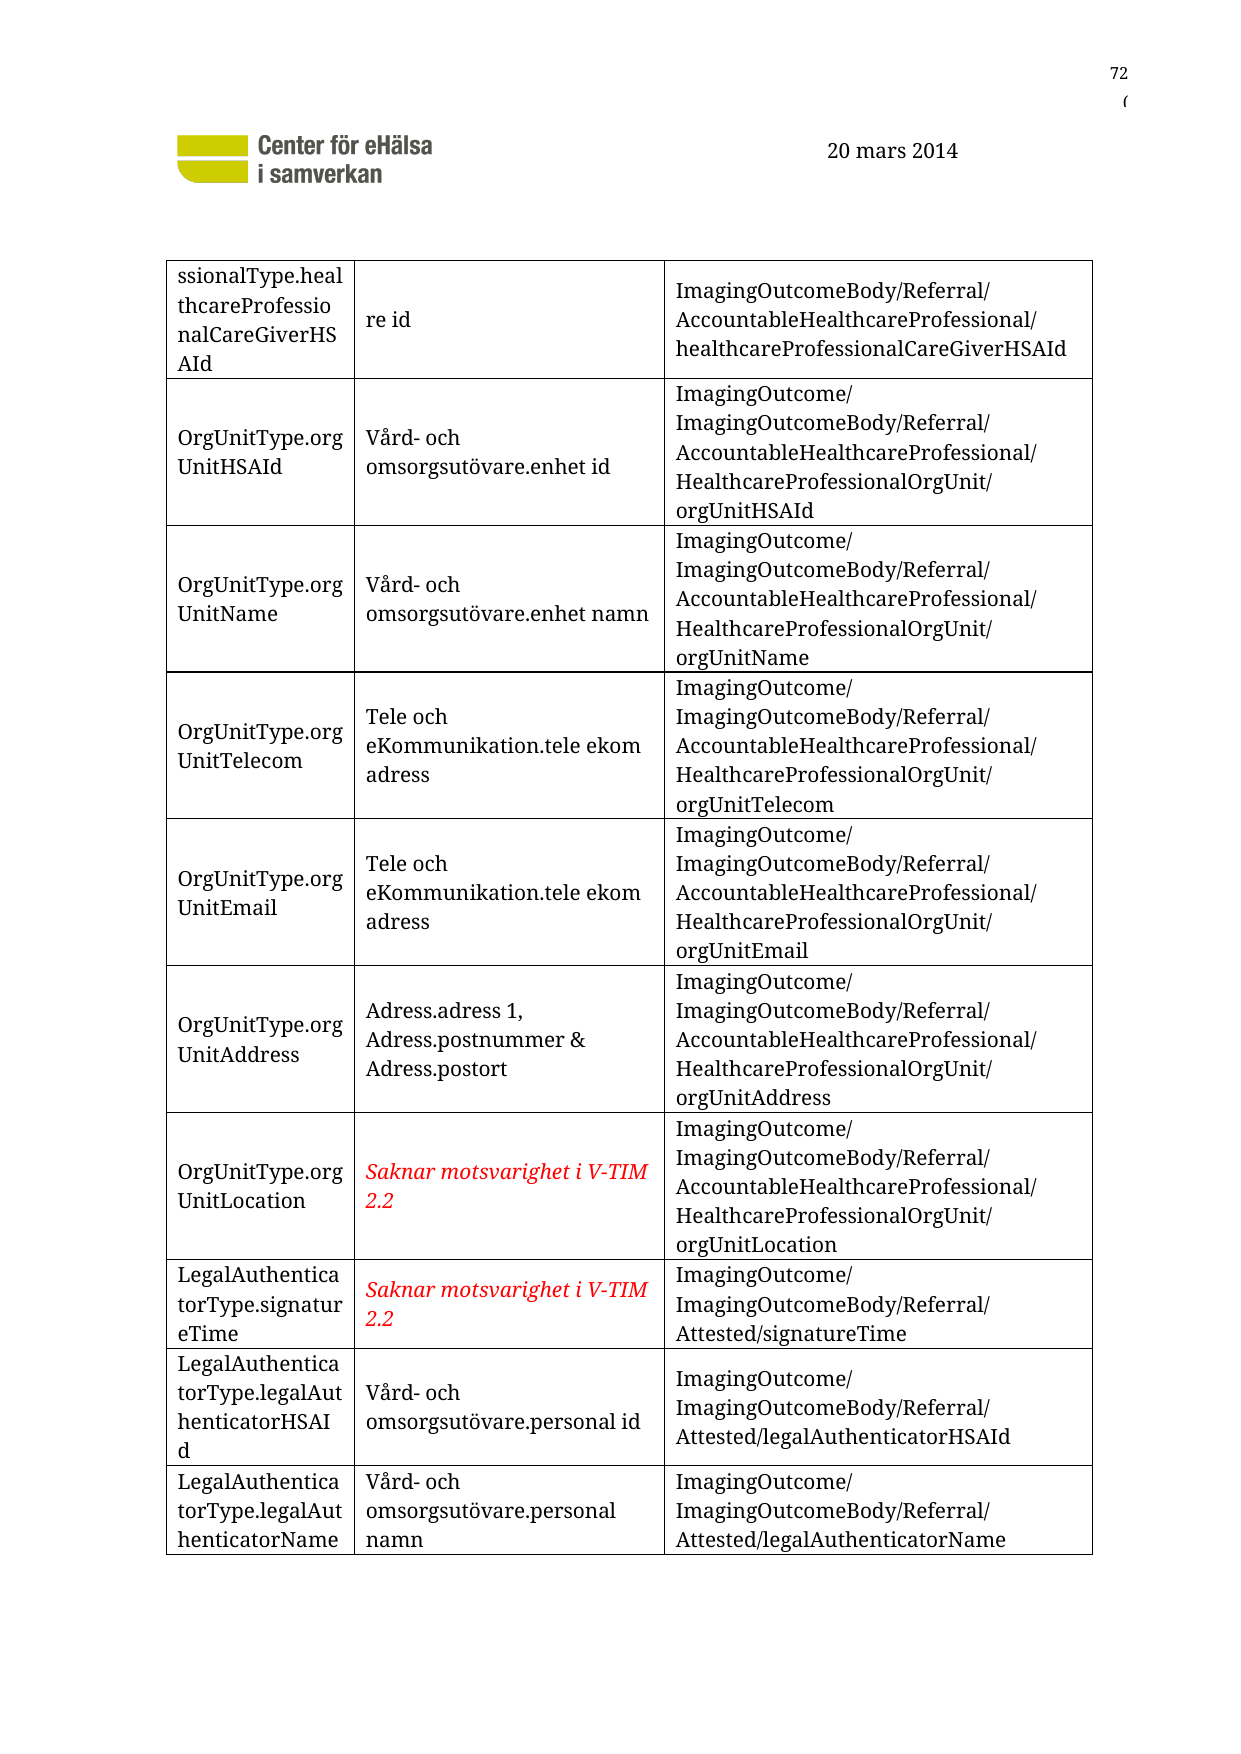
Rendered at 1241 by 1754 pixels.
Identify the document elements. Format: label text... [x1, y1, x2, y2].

table_cell ImagingOutcome/ImagingOutcomeBody/Referral/AccountableHealthcareProfessional/HealthcareProfessionalOrgUnit/orgUnitHSAId [665, 379, 1092, 524]
table_cell OrgUnitType.orgUnitLocation [167, 1113, 354, 1259]
table_cell Vård- och omsorgsutövare.enhet namn [355, 526, 664, 671]
table_cell Informationsresurs.vårdgivare id [355, 261, 664, 378]
table_cell HealthcareProfessionalType.healthcareProfessionalCareGiverHSAId [167, 261, 354, 378]
table_cell OrgUnitType.orgUnitTelecom [167, 673, 354, 818]
table_cell ImagingOutcome/ImagingOutcomeBody/Referral/AccountableHealthcareProfessional/healthcareProfessionalCareGiverHSAId [665, 261, 1092, 378]
table_cell Tele och eKommunikation.tele ekom adress [355, 673, 664, 818]
table_cell ImagingOutcome/ImagingOutcomeBody/Referral/Attested/signatureTime [665, 1260, 1092, 1347]
table_cell ImagingOutcome/ImagingOutcomeBody/Referral/Attested/legalAuthenticatorHSAId [665, 1349, 1092, 1465]
table_cell Vård- och omsorgsutövare.enhet id [355, 379, 664, 524]
table_cell ImagingOutcome/ImagingOutcomeBody/Referral/AccountableHealthcareProfessional/HealthcareProfessionalOrgUnit/orgUnitTelecom [665, 673, 1092, 818]
table_cell LegalAuthenticatorType.legalAuthenticatorName [167, 1466, 354, 1554]
table_cell Vård- och omsorgsutövare.personal namn [355, 1466, 664, 1554]
table_cell Saknar motsvarighet i V-TIM 2.2 [355, 1113, 664, 1259]
table_cell Adress.adress 1, Adress.postnummer & Adress.postort [355, 966, 664, 1112]
table_cell ImagingOutcome/ImagingOutcomeBody/Referral/Attested/legalAuthenticatorName [665, 1466, 1092, 1554]
table_cell OrgUnitType.orgUnitName [167, 526, 354, 671]
table_cell ImagingOutcome/ImagingOutcomeBody/Referral/AccountableHealthcareProfessional/HealthcareProfessionalOrgUnit/orgUnitName [665, 526, 1092, 671]
table_cell ImagingOutcome/ImagingOutcomeBody/Referral/AccountableHealthcareProfessional/HealthcareProfessionalOrgUnit/orgUnitAddress [665, 966, 1092, 1112]
table_cell ImagingOutcome/ImagingOutcomeBody/Referral/AccountableHealthcareProfessional/HealthcareProfessionalOrgUnit/orgUnitEmail [665, 819, 1092, 965]
table_cell LegalAuthenticatorType.signatureTime [167, 1260, 354, 1347]
table_cell OrgUnitType.orgUnitAddress [167, 966, 354, 1112]
table_cell Vård- och omsorgsutövare.personal id [355, 1349, 664, 1465]
table_cell OrgUnitType.orgUnitEmail [167, 819, 354, 965]
table_cell Saknar motsvarighet i V-TIM 2.2 [355, 1260, 664, 1347]
table_cell OrgUnitType.orgUnitHSAId [167, 379, 354, 524]
table_cell Tele och eKommunikation.tele ekom adress [355, 819, 664, 965]
table_cell ImagingOutcome/ImagingOutcomeBody/Referral/AccountableHealthcareProfessional/HealthcareProfessionalOrgUnit/orgUnitLocation [665, 1113, 1092, 1259]
table_cell LegalAuthenticatorType.legalAuthenticatorHSAId [167, 1349, 354, 1465]
picture [177, 135, 432, 183]
